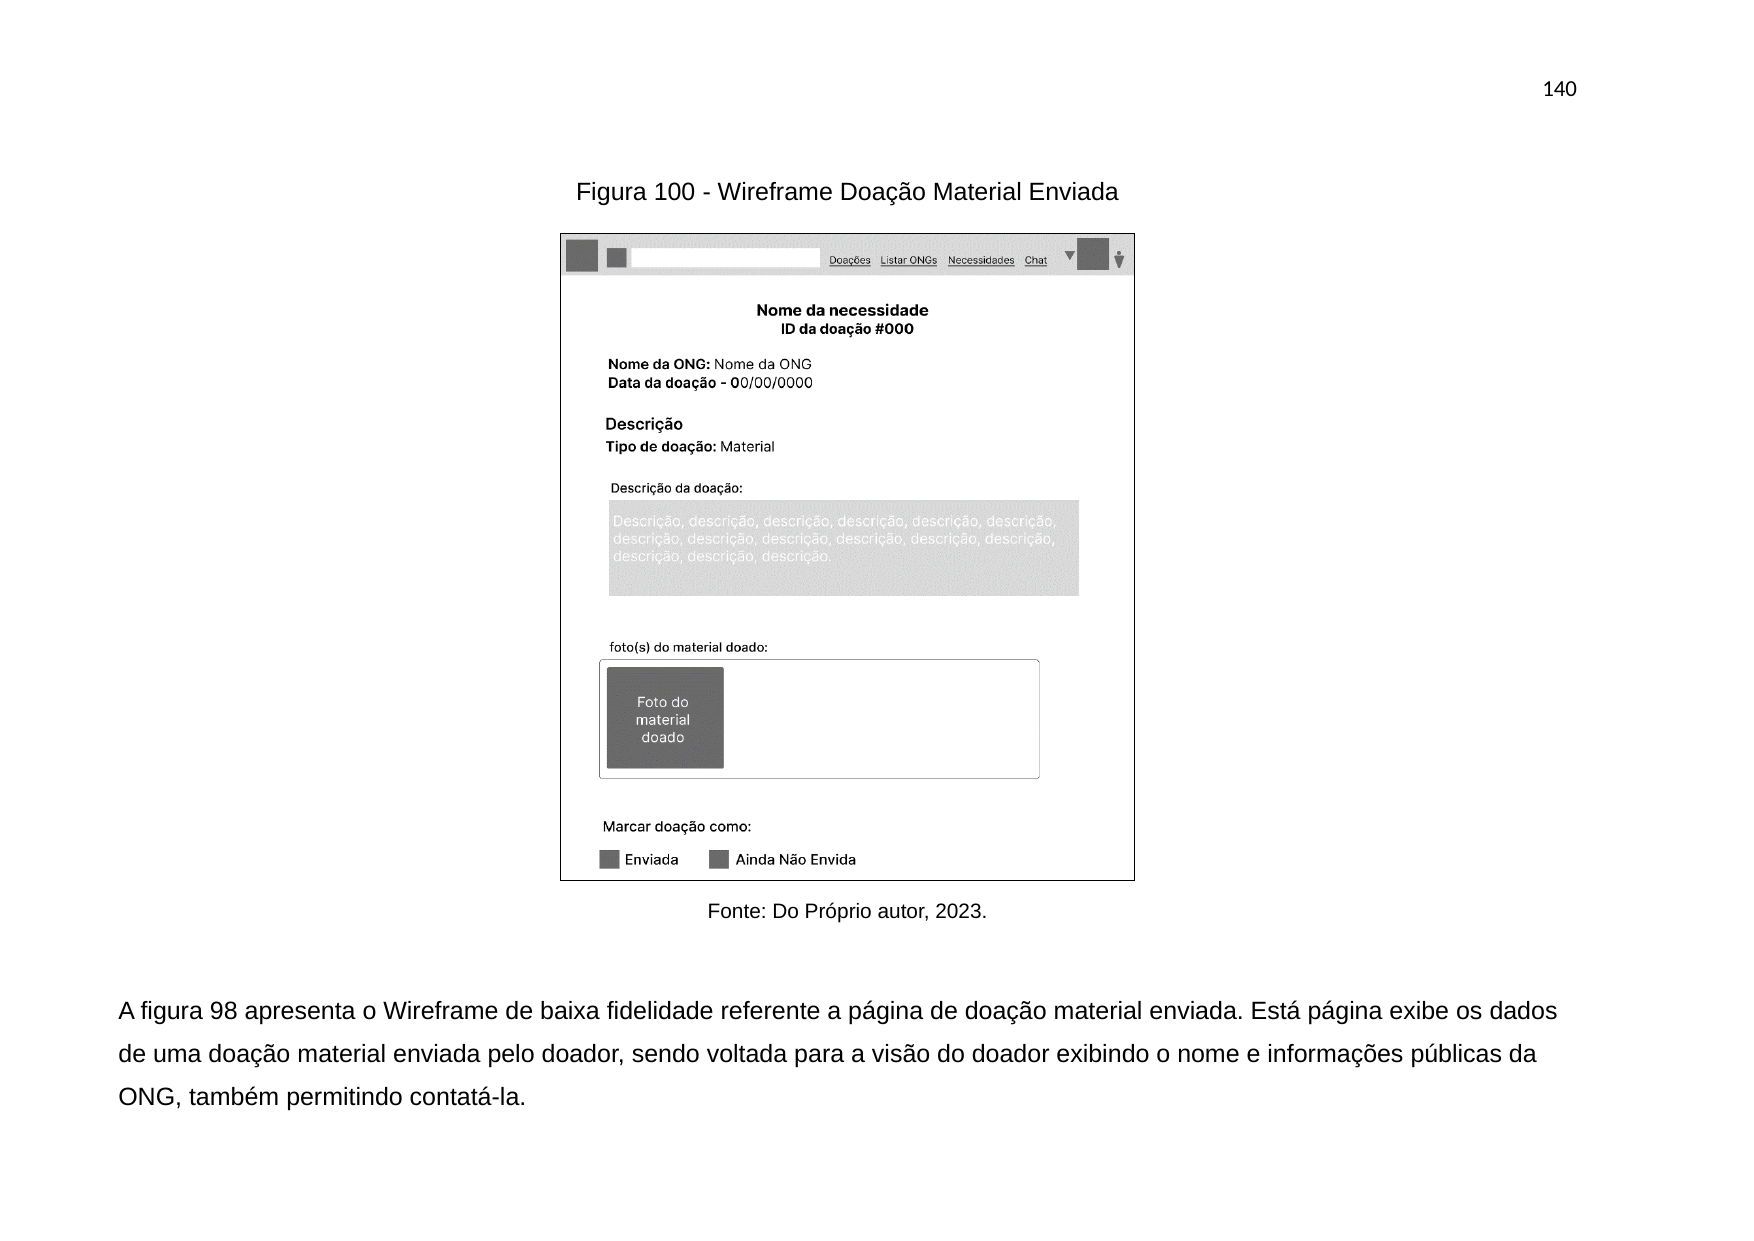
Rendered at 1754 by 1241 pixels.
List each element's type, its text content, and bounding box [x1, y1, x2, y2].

text Figura 100 - Wireframe Doação Material Enviada [118, 177, 1577, 206]
text A figura 98 apresenta o Wireframe de baixa fidelidade referente a página de doação material enviada. Está página exibe os dados de uma doação material enviada pelo doador, sendo voltada para a visão do doador exibindo o nome e informações públicas da ONG, também permitindo contatá-la. [118, 996, 1577, 1111]
picture [561, 234, 1134, 880]
text Fonte: Do Próprio autor, 2023. [118, 899, 1577, 923]
